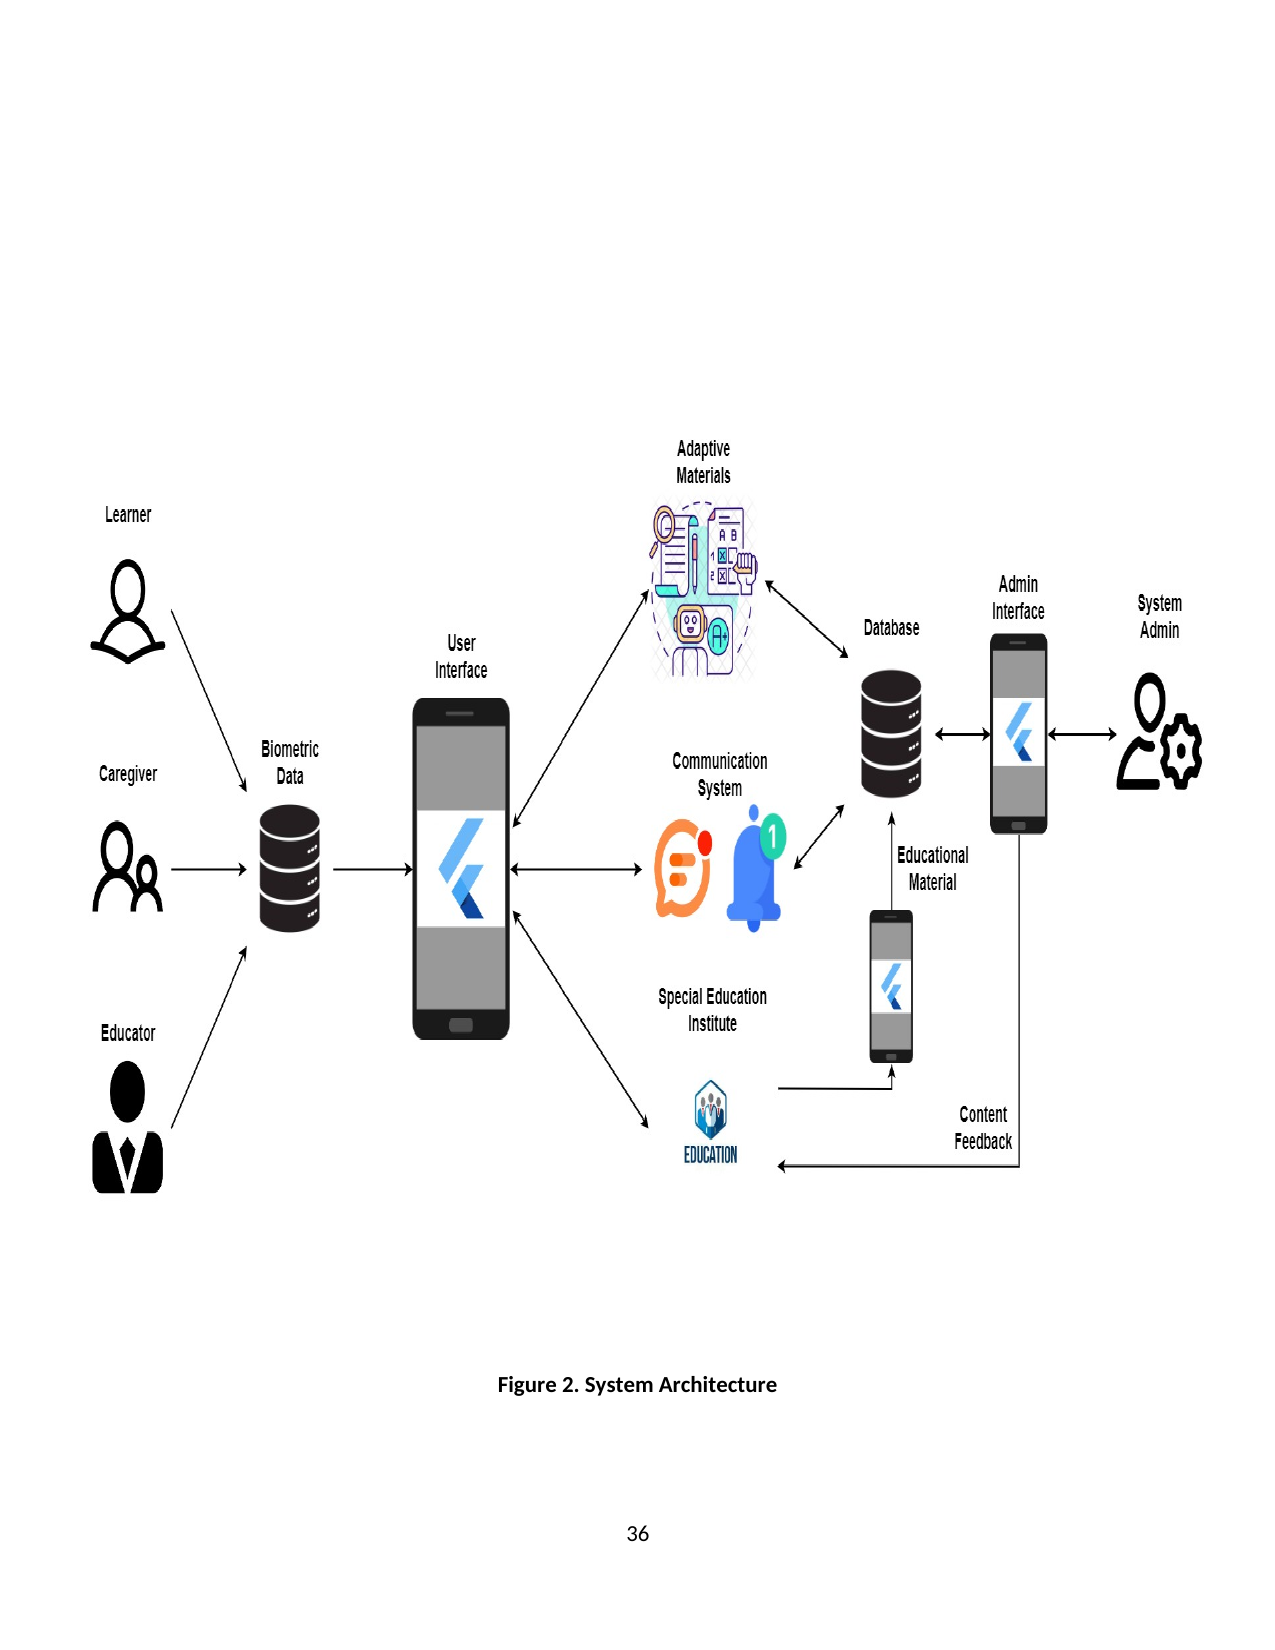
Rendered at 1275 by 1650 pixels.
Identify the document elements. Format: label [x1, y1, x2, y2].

picture [67, 392, 1220, 1258]
